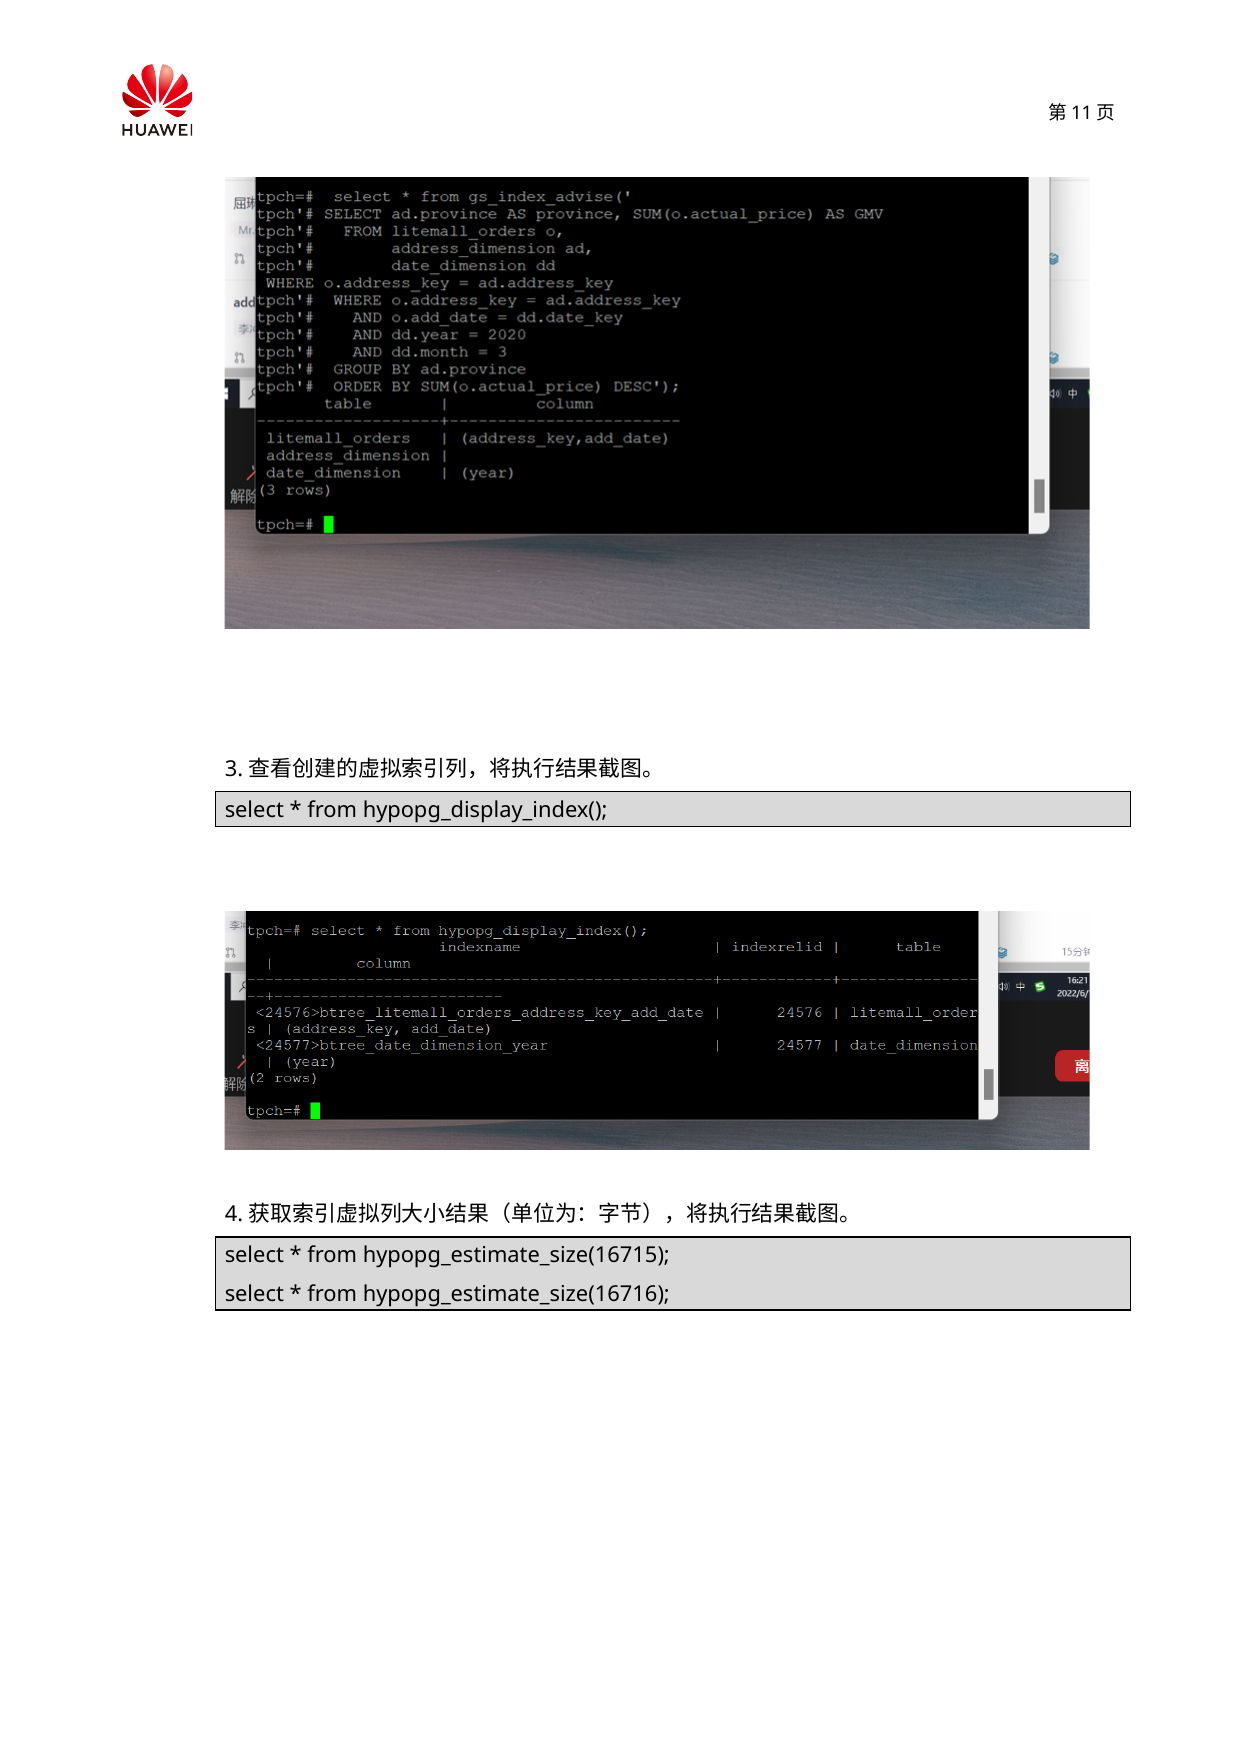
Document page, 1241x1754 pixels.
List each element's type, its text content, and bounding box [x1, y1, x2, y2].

picture [122, 64, 193, 136]
text 4. 获取索引虚拟列大小结果（单位为：字节），将执行结果截图。 [224, 1196, 1122, 1228]
text 3. 查看创建的虚拟索引列，将执行结果截图。 [224, 751, 1122, 783]
picture [224, 911, 1090, 1150]
text select * from hypopg_display_index(); [216, 792, 1130, 826]
text select * from hypopg_estimate_size(16715); [216, 1238, 1130, 1269]
text select * from hypopg_estimate_size(16716); [216, 1274, 1130, 1309]
picture [224, 177, 1090, 629]
